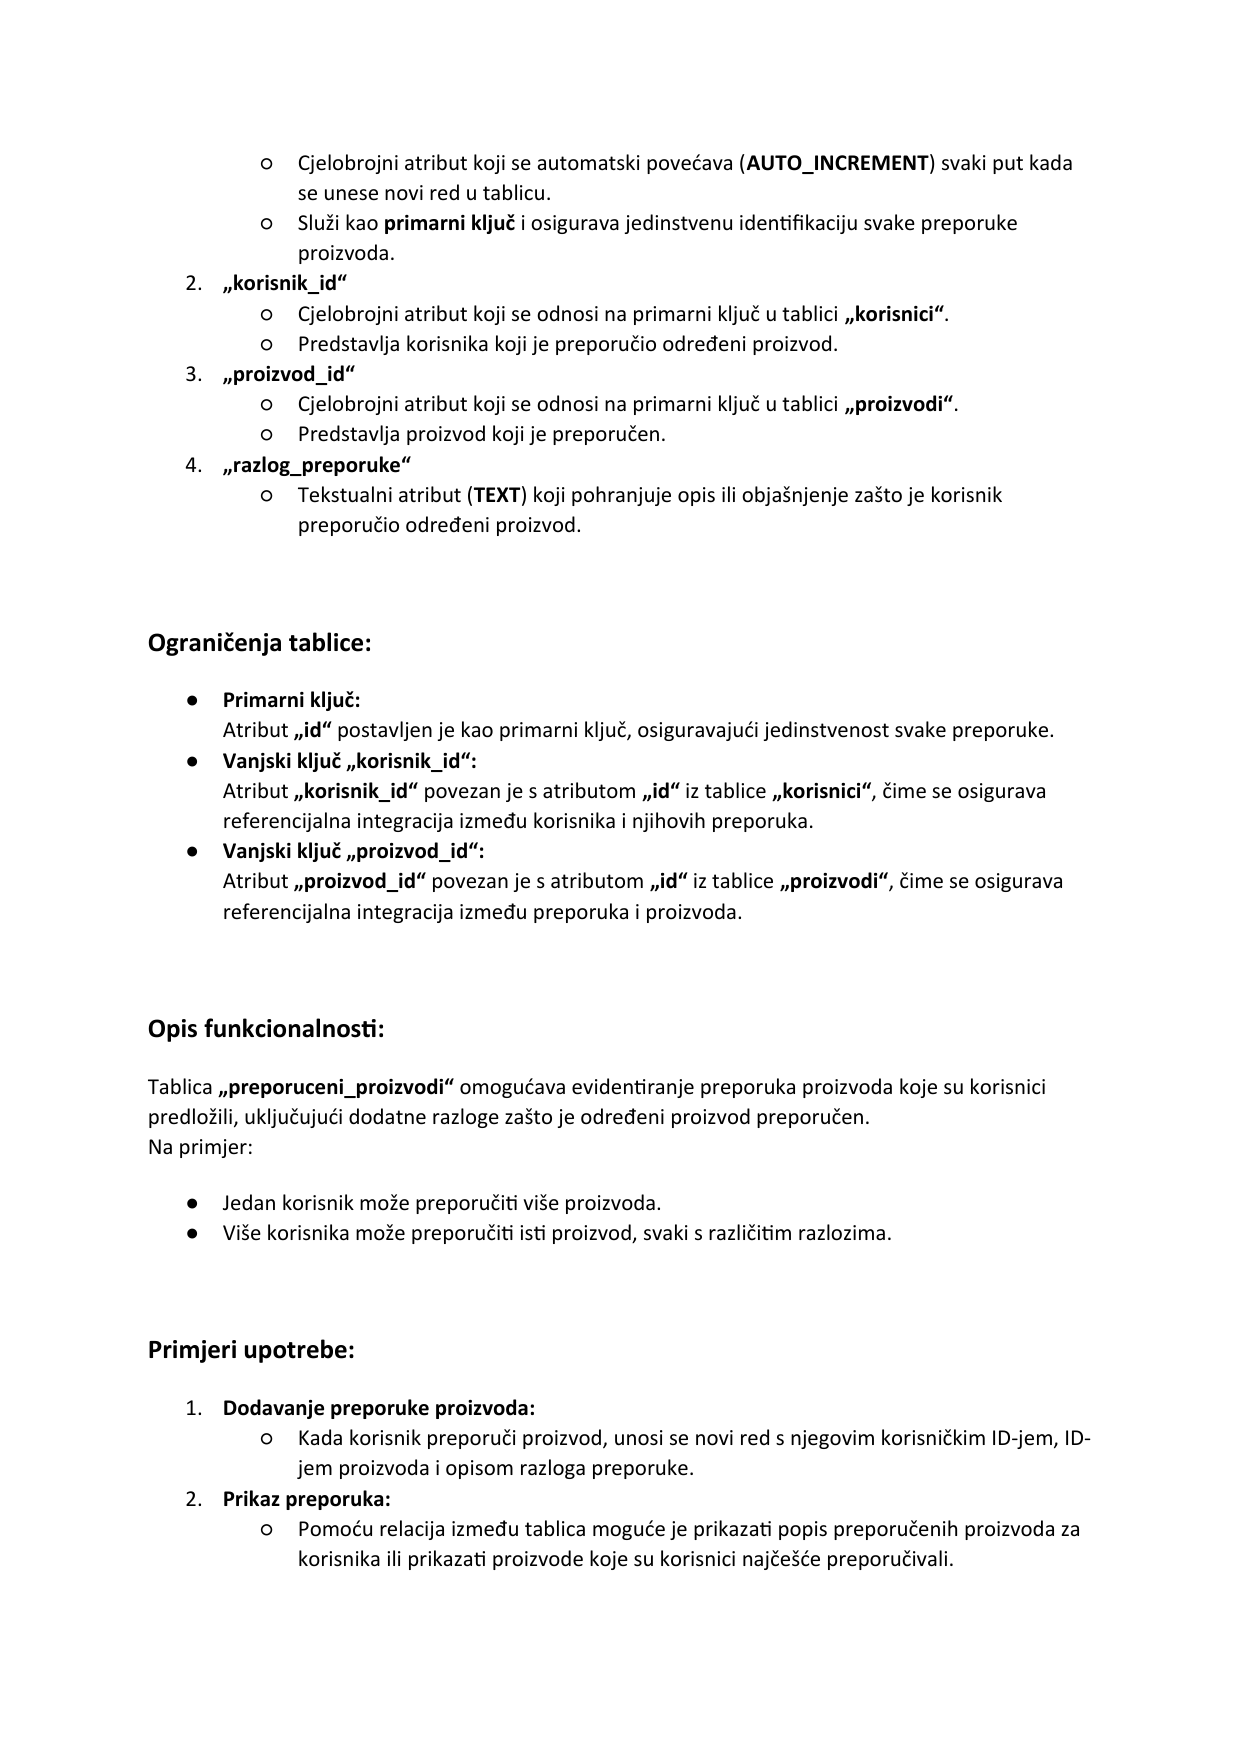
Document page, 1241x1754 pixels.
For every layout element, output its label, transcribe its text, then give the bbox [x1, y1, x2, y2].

list „razlog_preporuke“ [185, 450, 1093, 478]
list Prikaz preporuka: [185, 1484, 1093, 1512]
list Vanjski ključ „korisnik_id“: Atribut „korisnik_id“ povezan je s atributom „id“ iz tablice „korisnici“, čime se osigurava referencijalna integracija između korisnika i njihovih preporuka. [185, 746, 1093, 834]
list Predstavlja korisnika koji je preporučio određeni proizvod. [260, 329, 1093, 357]
list „proizvod_id“ [185, 359, 1093, 387]
list „korisnik_id“ [185, 268, 1093, 296]
list Dodavanje preporuke proizvoda: [185, 1393, 1093, 1421]
subtitle Primjeri upotrebe: [148, 1332, 1093, 1365]
list Cjelobrojni atribut koji se automatski povećava (AUTO_INCREMENT) svaki put kada se unese novi red u tablicu. [260, 148, 1093, 206]
list Više korisnika može preporučiti isti proizvod, svaki s različitim razlozima. [185, 1218, 1093, 1246]
list Tekstualni atribut (TEXT) koji pohranjuje opis ili objašnjenje zašto je korisnik preporučio određeni proizvod. [260, 480, 1093, 538]
list Primarni ključ: Atribut „id“ postavljen je kao primarni ključ, osiguravajući jedinstvenost svake preporuke. [185, 685, 1093, 743]
list Pomoću relacija između tablica moguće je prikazati popis preporučenih proizvoda za korisnika ili prikazati proizvode koje su korisnici najčešće preporučivali. [260, 1514, 1093, 1572]
list Predstavlja proizvod koji je preporučen. [260, 419, 1093, 447]
text Tablica „preporuceni_proizvodi“ omogućava evidentiranje preporuka proizvoda koje su korisnici predložili, uključujući dodatne razloge zašto je određeni proizvod preporučen. Na primjer: [148, 1072, 1093, 1160]
subtitle Ograničenja tablice: [148, 625, 1093, 658]
list Služi kao primarni ključ i osigurava jedinstvenu identifikaciju svake preporuke proizvoda. [260, 208, 1093, 266]
list Vanjski ključ „proizvod_id“: Atribut „proizvod_id“ povezan je s atributom „id“ iz tablice „proizvodi“, čime se osigurava referencijalna integracija između preporuka i proizvoda. [185, 836, 1093, 925]
list Kada korisnik preporuči proizvod, unosi se novi red s njegovim korisničkim ID-jem, ID-jem proizvoda i opisom razloga preporuke. [260, 1423, 1093, 1481]
subtitle Opis funkcionalnosti: [148, 1011, 1093, 1044]
list Jedan korisnik može preporučiti više proizvoda. [185, 1188, 1093, 1216]
list Cjelobrojni atribut koji se odnosi na primarni ključ u tablici „proizvodi“. [260, 389, 1093, 417]
list Cjelobrojni atribut koji se odnosi na primarni ključ u tablici „korisnici“. [260, 299, 1093, 327]
